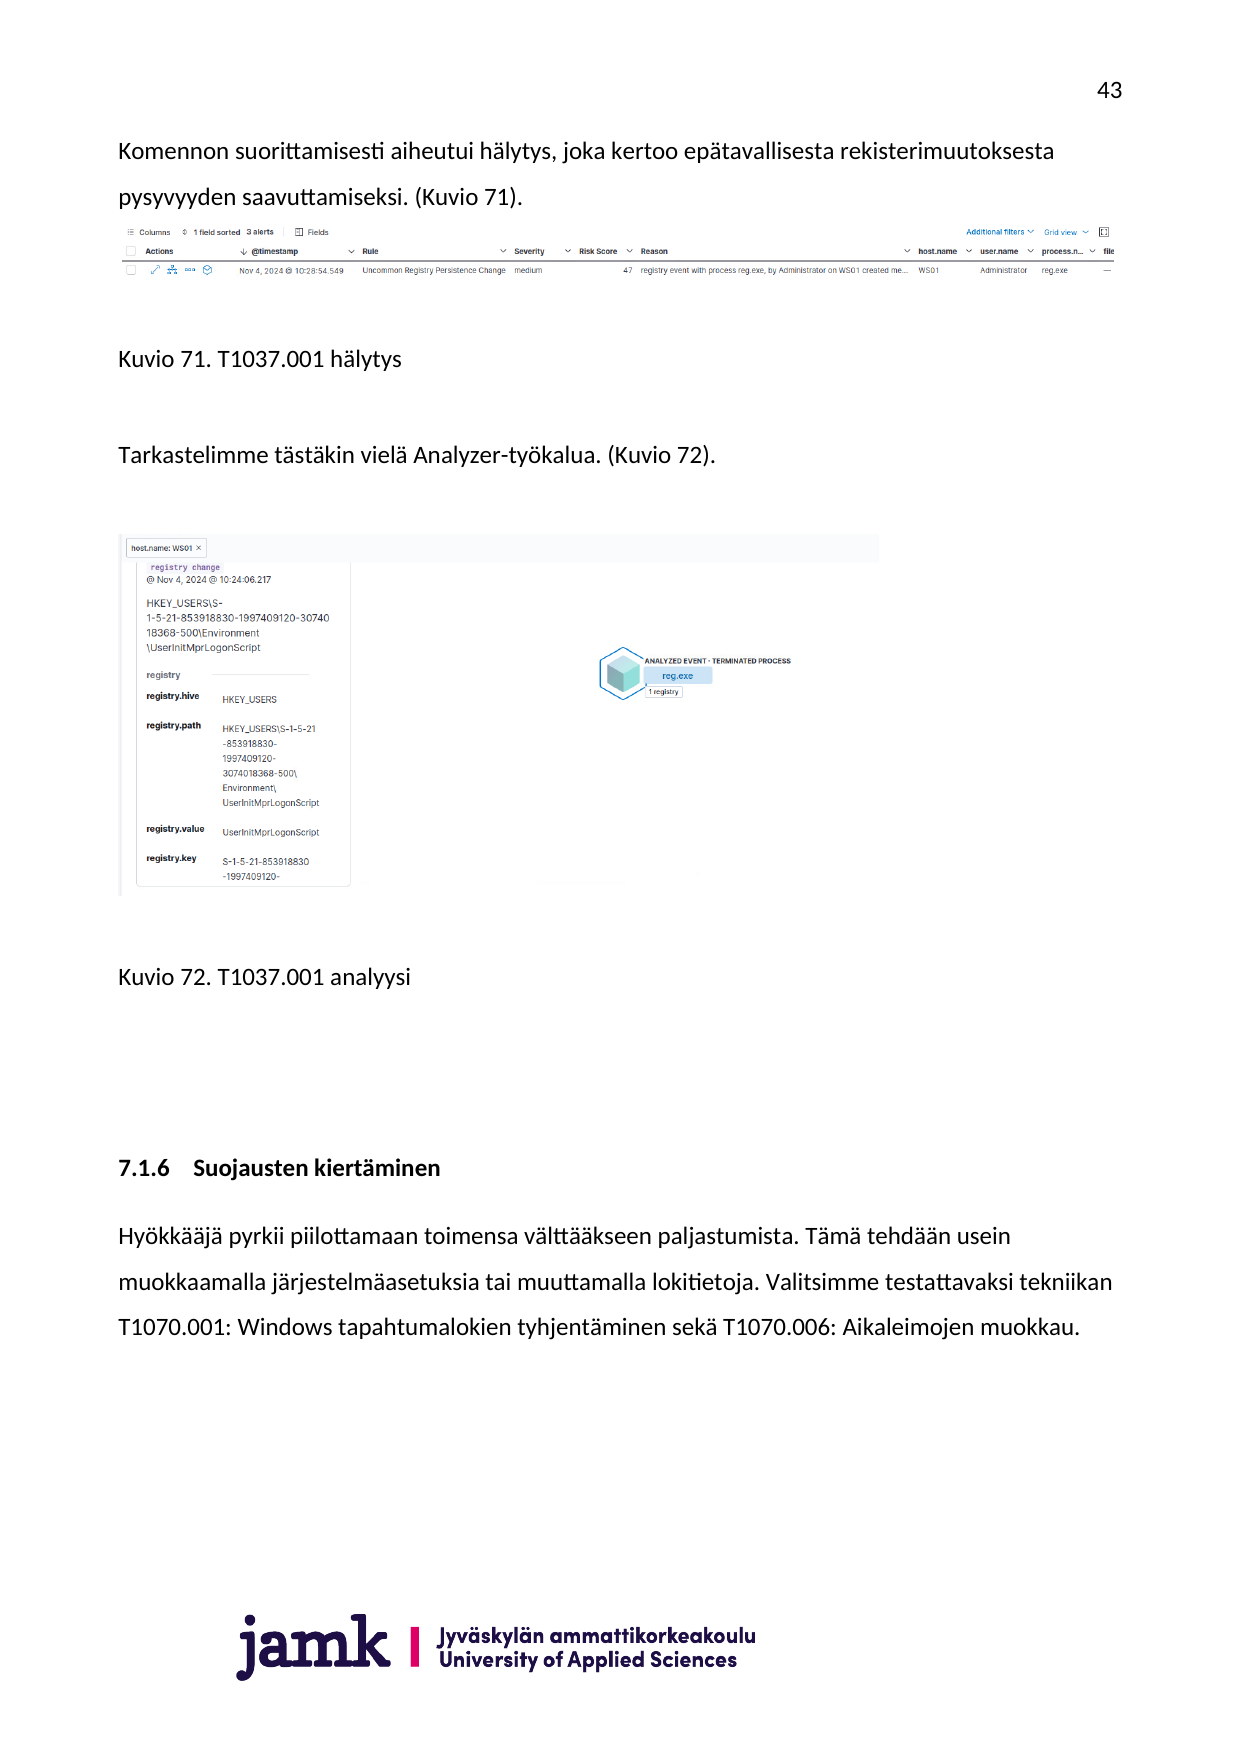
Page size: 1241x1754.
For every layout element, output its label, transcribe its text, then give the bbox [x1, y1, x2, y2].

text Komennon suorittamisesti aiheutui hälytys, joka kertoo epätavallisesta rekisterimuutoksesta pysyvyyden saavuttamiseksi. (Kuvio 71). [118, 135, 1122, 226]
subtitle Suojausten kiertäminen [118, 1152, 1122, 1183]
picture [118, 226, 1123, 279]
text Tarkastelimme tästäkin vielä Analyzer-työkalua. (Kuvio 72). [118, 439, 1122, 469]
text Kuvio 71. T1037.001 hälytys [118, 343, 1122, 374]
text Hyökkääjä pyrkii piilottamaan toimensa välttääkseen paljastumista. Tämä tehdään usein muokkaamalla järjestelmäasetuksia tai muuttamalla lokitietoja. Valitsimme testattavaksi tekniikan T1070.001: Windows tapahtumalokien tyhjentäminen sekä T1070.006: Aikaleimojen muokkau. [118, 1220, 1122, 1342]
text Kuvio 72. T1037.001 analyysi [118, 961, 1122, 991]
picture [236, 1614, 755, 1681]
picture [118, 534, 880, 896]
